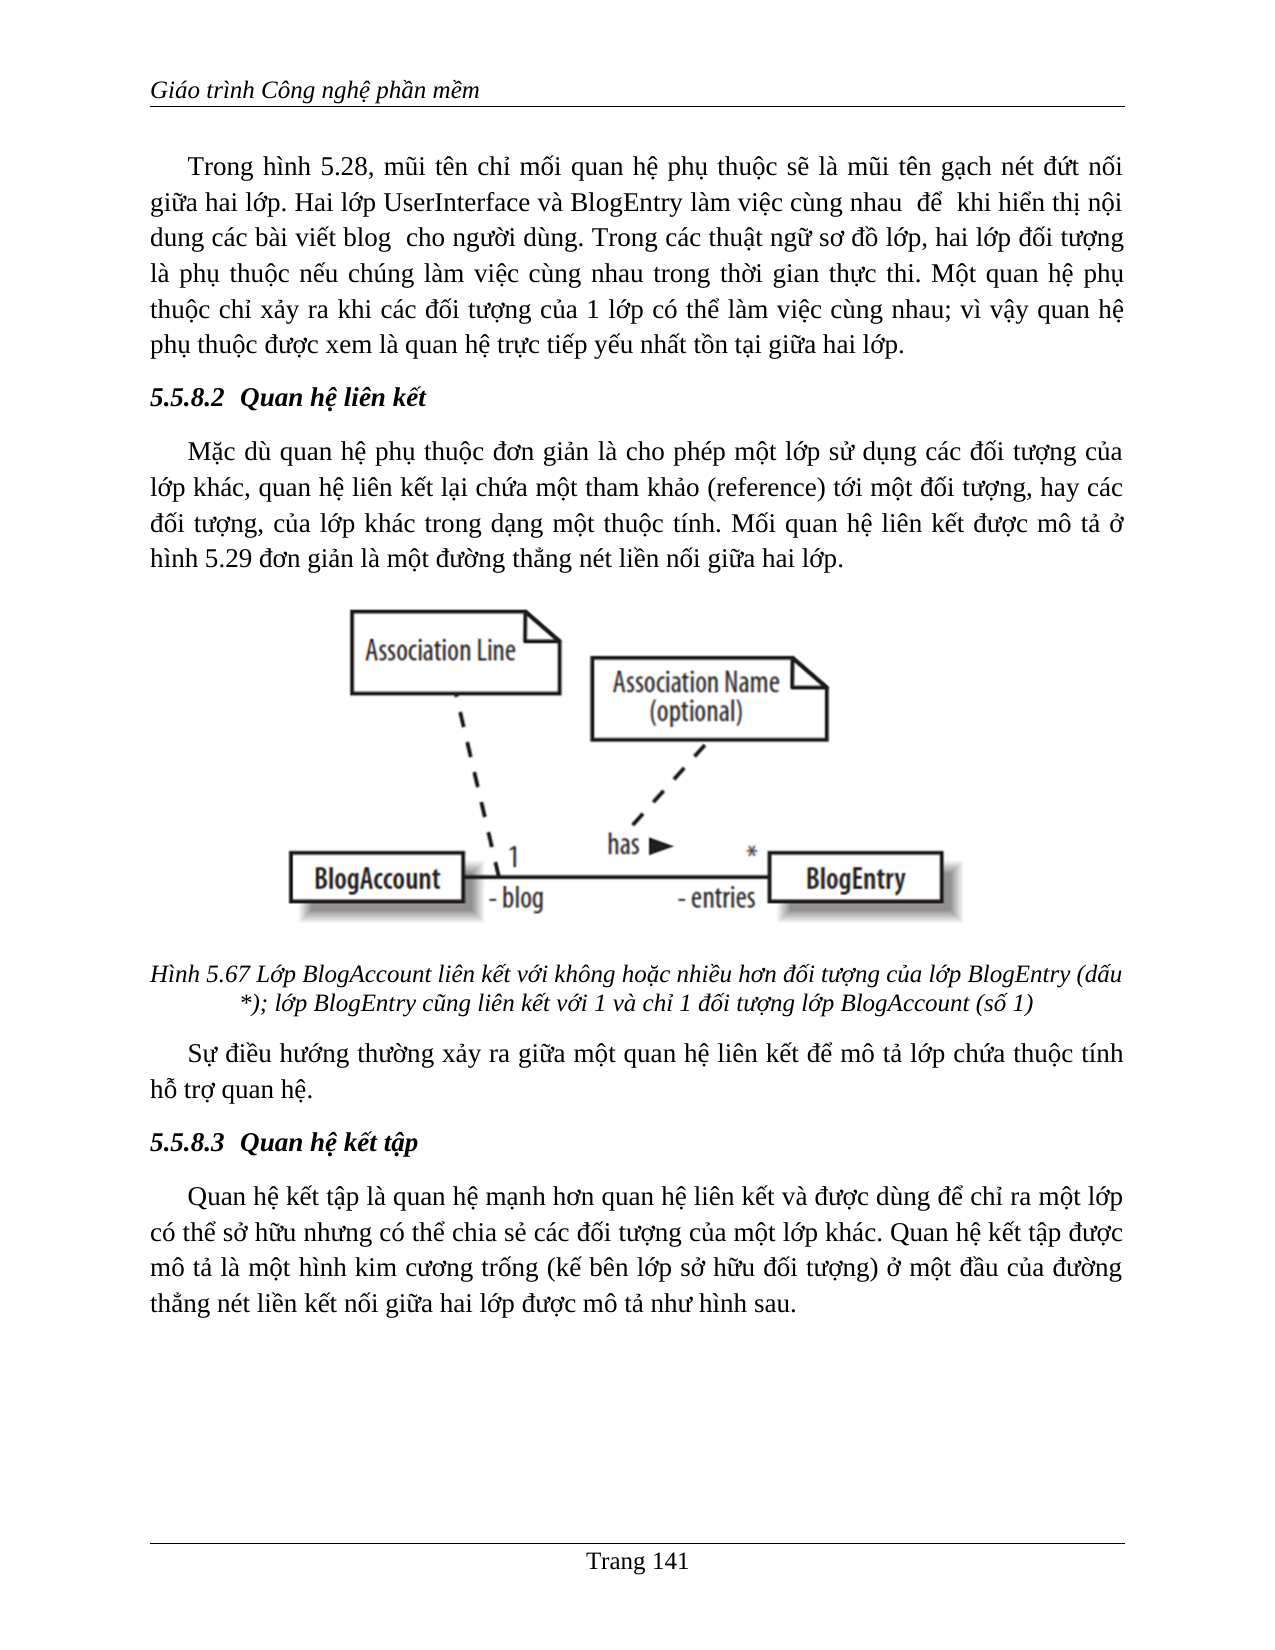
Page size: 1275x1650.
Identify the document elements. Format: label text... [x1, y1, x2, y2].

text Sự điều hướng thường xảy ra giữa một quan hệ liên kết để mô tả lớp chứa thuộc tính hỗ trợ quan hệ. [150, 1038, 1125, 1104]
text Trong hình 5.28, mũi tên chỉ mối quan hệ phụ thuộc sẽ là mũi tên gạch nét đứt nối giữa hai lớp. Hai lớp UserInterface và BlogEntry làm việc cùng nhau để khi hiển thị nội dung các bài viết blog cho người dùng. Trong các thuật ngữ sơ đồ lớp, hai lớp đối tượng là phụ thuộc nếu chúng làm việc cùng nhau trong thời gian thực thi. Một quan hệ phụ thuộc chỉ xảy ra khi các đối tượng của 1 lớp có thể làm việc cùng nhau; vì vậy quan hệ phụ thuộc được xem là quan hệ trực tiếp yếu nhất tồn tại giữa hai lớp. [150, 150, 1125, 360]
text Quan hệ kết tập là quan hệ mạnh hơn quan hệ liên kết và được dùng để chỉ ra một lớp có thể sở hữu nhưng có thể chia sẻ các đối tượng của một lớp khác. Quan hệ kết tập được mô tả là một hình kim cương trống (kế bên lớp sở hữu đối tượng) ở một đầu của đường thẳng nét liền kết nối giữa hai lớp được mô tả như hình sau. [150, 1180, 1125, 1318]
text Mặc dù quan hệ phụ thuộc đơn giản là cho phép một lớp sử dụng các đối tượng của lớp khác, quan hệ liên kết lại chứa một tham khảo (reference) tới một đối tượng, hay các đối tượng, của lớp khác trong dạng một thuộc tính. Mối quan hệ liên kết được mô tả ở hình 5.29 đơn giản là một đường thẳng nét liền nối giữa hai lớp. [150, 435, 1125, 574]
subtitle Quan hệ kết tập [150, 1126, 1125, 1157]
picture [264, 595, 1011, 938]
subtitle Quan hệ liên kết [150, 381, 1125, 412]
